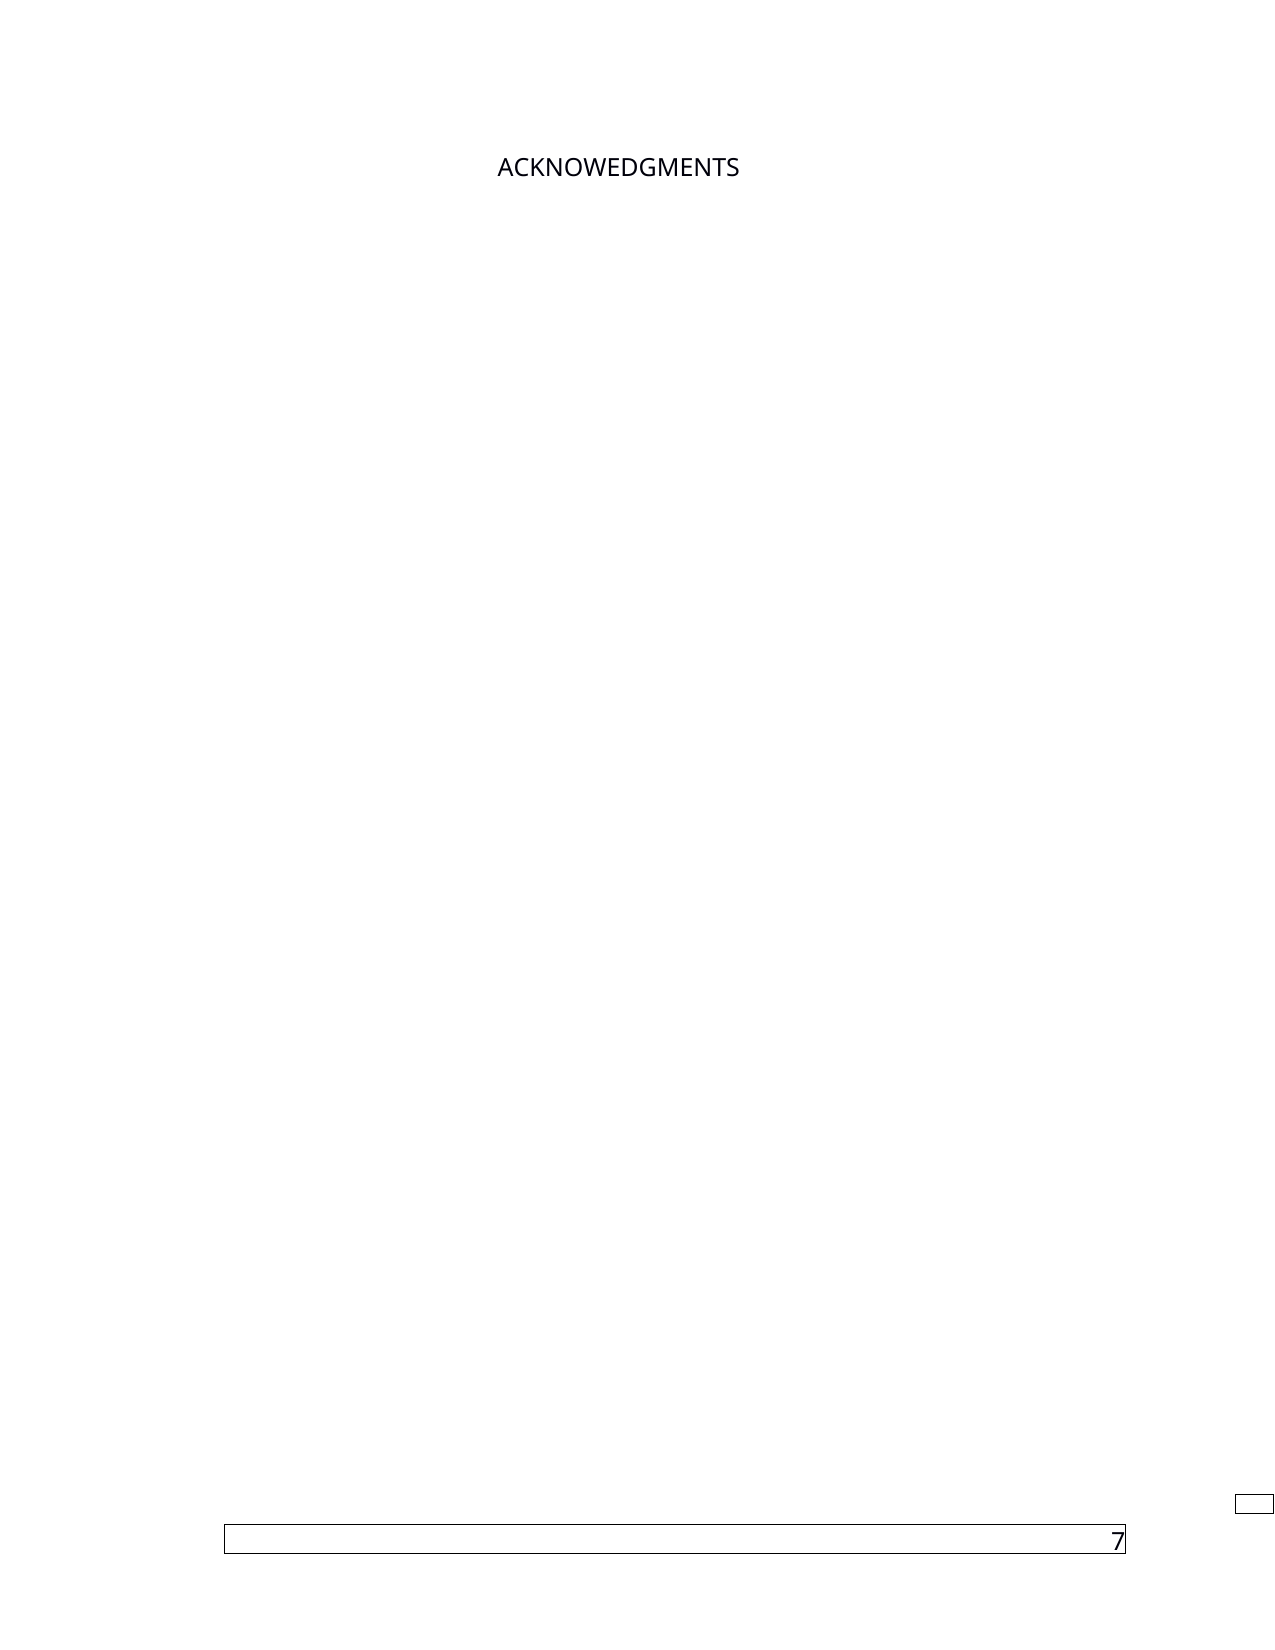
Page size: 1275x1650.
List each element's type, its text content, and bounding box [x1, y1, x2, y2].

text ACKNOWEDGMENTS [150, 150, 1087, 184]
